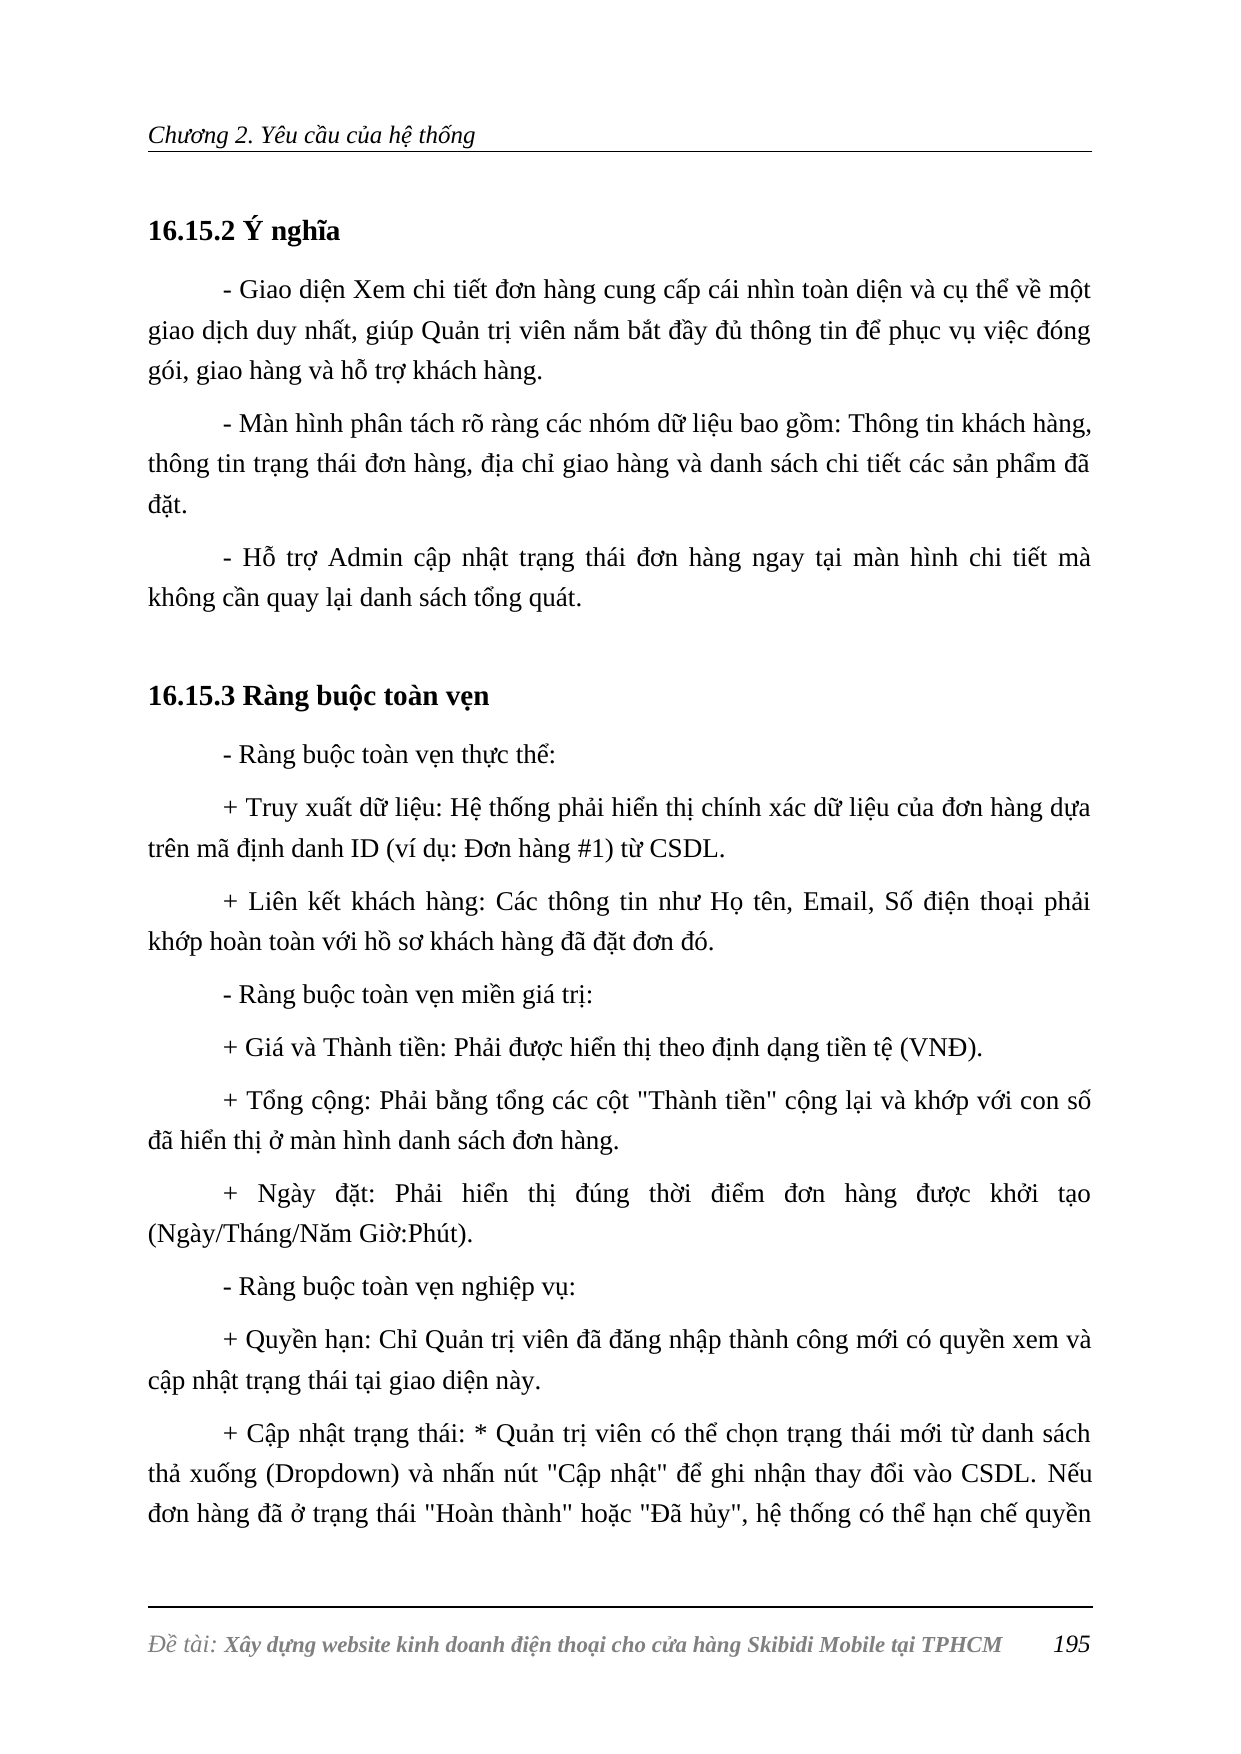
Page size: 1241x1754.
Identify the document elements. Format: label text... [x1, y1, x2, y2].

subtitle Ràng buộc toàn vẹn [148, 672, 1092, 713]
text + Tổng cộng: Phải bằng tổng các cột "Thành tiền" cộng lại và khớp với con số đã hiển thị ở màn hình danh sách đơn hàng. [148, 1084, 1092, 1155]
text - Màn hình phân tách rõ ràng các nhóm dữ liệu bao gồm: Thông tin khách hàng, thông tin trạng thái đơn hàng, địa chỉ giao hàng và danh sách chi tiết các sản phẩm đã đặt. [148, 407, 1092, 519]
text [148, 1417, 1092, 1529]
text - Giao diện Xem chi tiết đơn hàng cung cấp cái nhìn toàn diện và cụ thể về một giao dịch duy nhất, giúp Quản trị viên nắm bắt đầy đủ thông tin để phục vụ việc đóng gói, giao hàng và hỗ trợ khách hàng. [148, 273, 1092, 385]
text + Truy xuất dữ liệu: Hệ thống phải hiển thị chính xác dữ liệu của đơn hàng dựa trên mã định danh ID (ví dụ: Đơn hàng #1) từ CSDL. [148, 791, 1092, 863]
text + Giá và Thành tiền: Phải được hiển thị theo định dạng tiền tệ (VNĐ). [148, 1031, 1092, 1062]
text + Liên kết khách hàng: Các thông tin như Họ tên, Email, Số điện thoại phải khớp hoàn toàn với hồ sơ khách hàng đã đặt đơn đó. [148, 885, 1092, 956]
text + Quyền hạn: Chỉ Quản trị viên đã đăng nhập thành công mới có quyền xem và cập nhật trạng thái tại giao diện này. [148, 1323, 1092, 1395]
text - Hỗ trợ Admin cập nhật trạng thái đơn hàng ngay tại màn hình chi tiết mà không cần quay lại danh sách tổng quát. [148, 541, 1092, 612]
text - Ràng buộc toàn vẹn nghiệp vụ: [148, 1271, 1092, 1302]
text - Ràng buộc toàn vẹn thực thể: [148, 738, 1092, 769]
subtitle Ý nghĩa [148, 207, 1092, 248]
text + Ngày đặt: Phải hiển thị đúng thời điểm đơn hàng được khởi tạo (Ngày/Tháng/Năm Giờ:Phút). [148, 1177, 1092, 1249]
text - Ràng buộc toàn vẹn miền giá trị: [148, 978, 1092, 1009]
